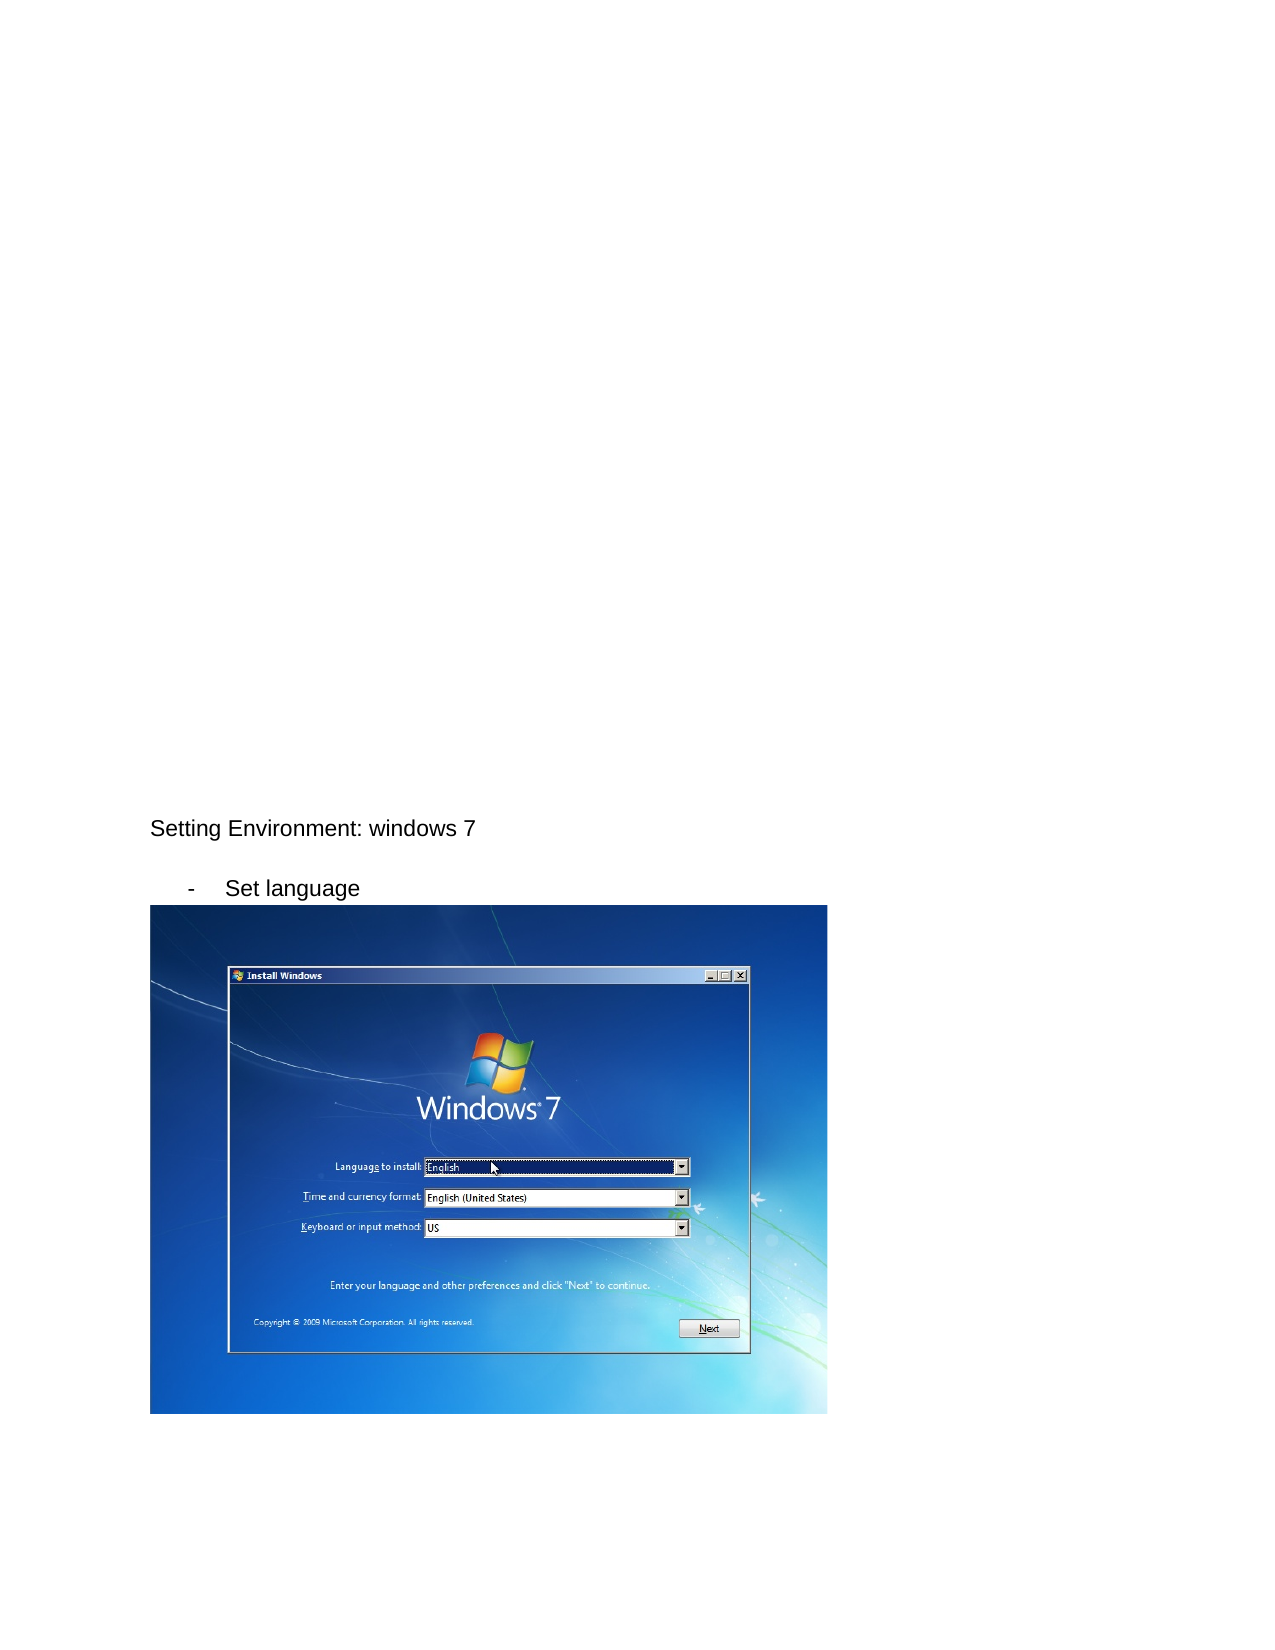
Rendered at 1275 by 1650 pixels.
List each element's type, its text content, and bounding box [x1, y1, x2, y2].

list Set language [187, 875, 1125, 901]
text Setting Environment: windows 7 [150, 814, 1125, 841]
picture [150, 905, 828, 1414]
